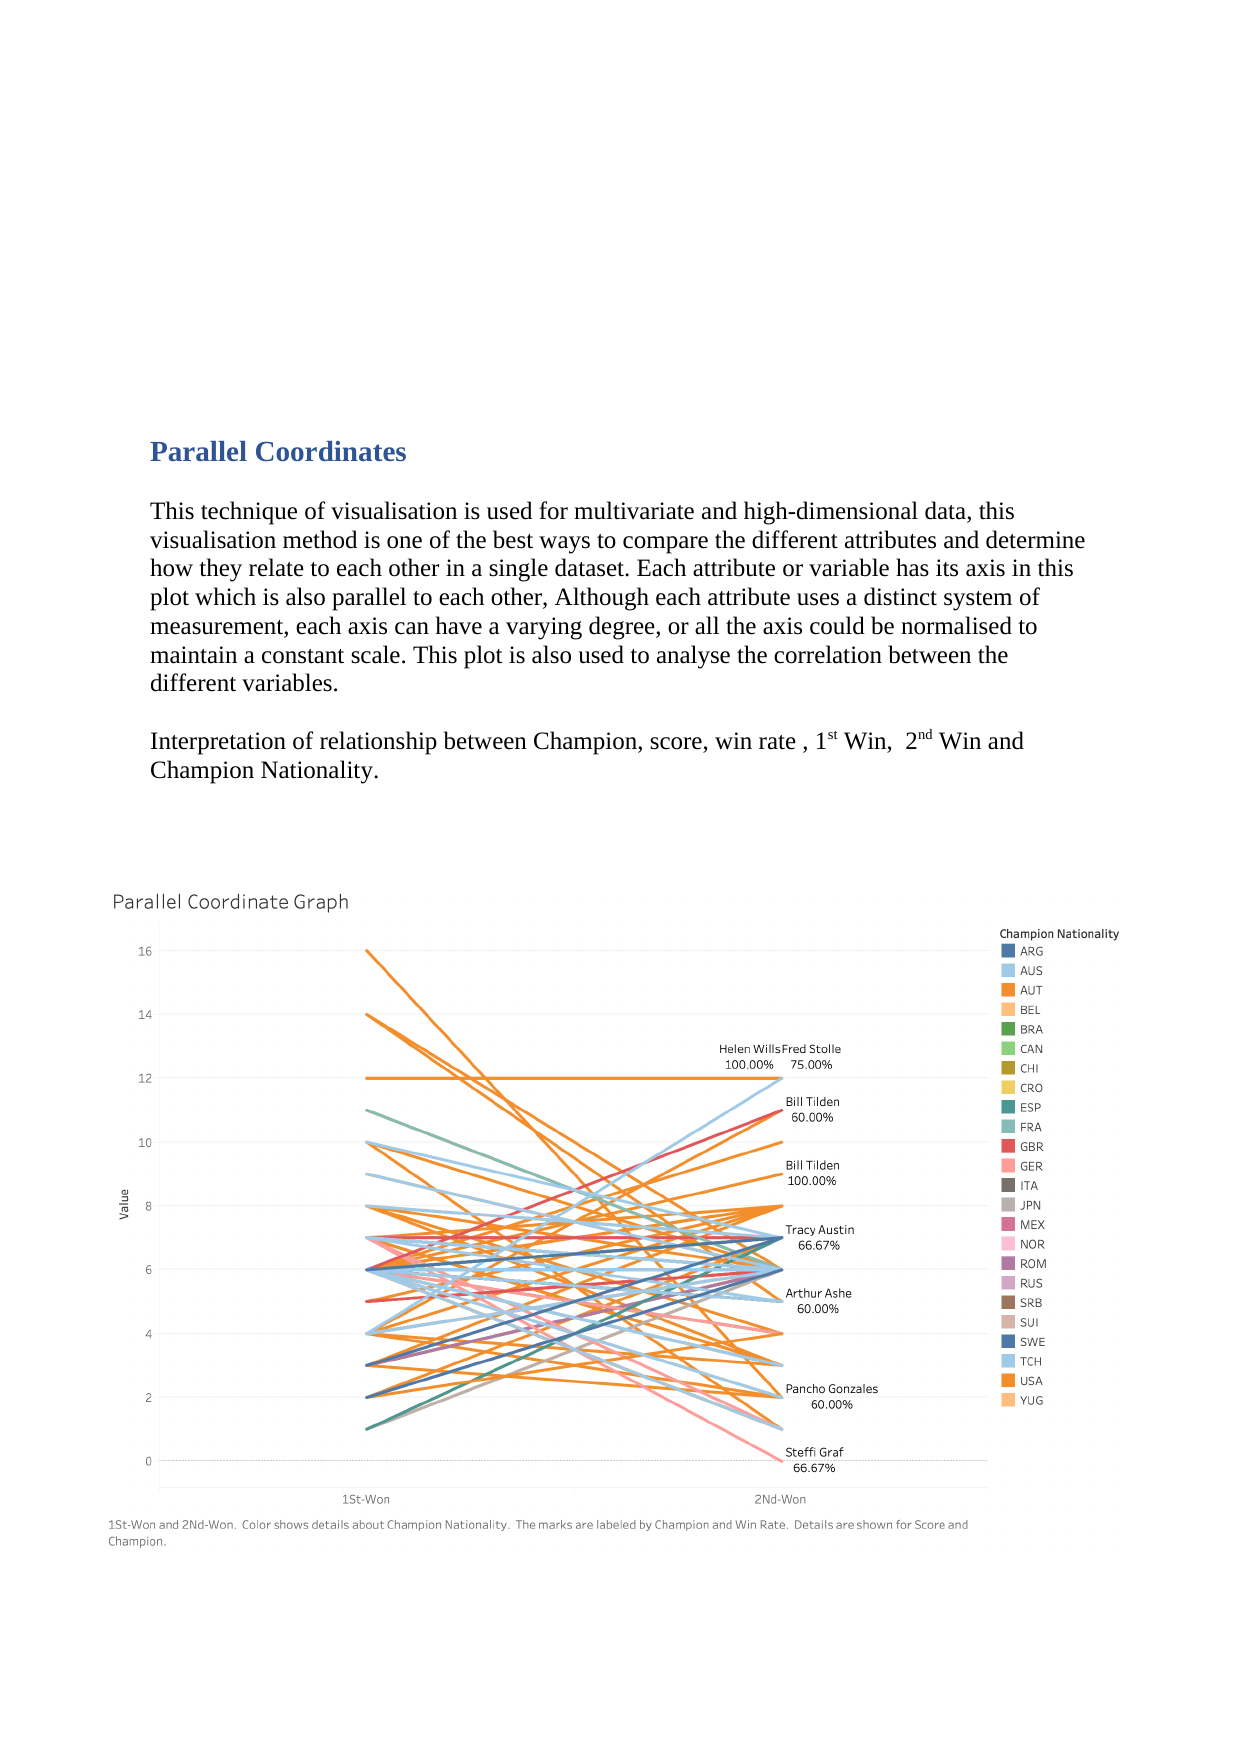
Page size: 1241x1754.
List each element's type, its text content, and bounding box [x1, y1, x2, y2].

subtitle Parallel Coordinates [150, 434, 1090, 467]
text Interpretation of relationship between Champion, score, win rate , 1st Win, 2nd Win and Champion Nationality. [150, 726, 1090, 783]
picture [108, 881, 1135, 1549]
text This technique of visualisation is used for multivariate and high-dimensional data, this visualisation method is one of the best ways to compare the different attributes and determine how they relate to each other in a single dataset. Each attribute or variable has its axis in this plot which is also parallel to each other, Although each attribute uses a distinct system of measurement, each axis can have a varying degree, or all the axis could be normalised to maintain a constant scale. This plot is also used to analyse the correlation between the different variables. [150, 496, 1090, 697]
